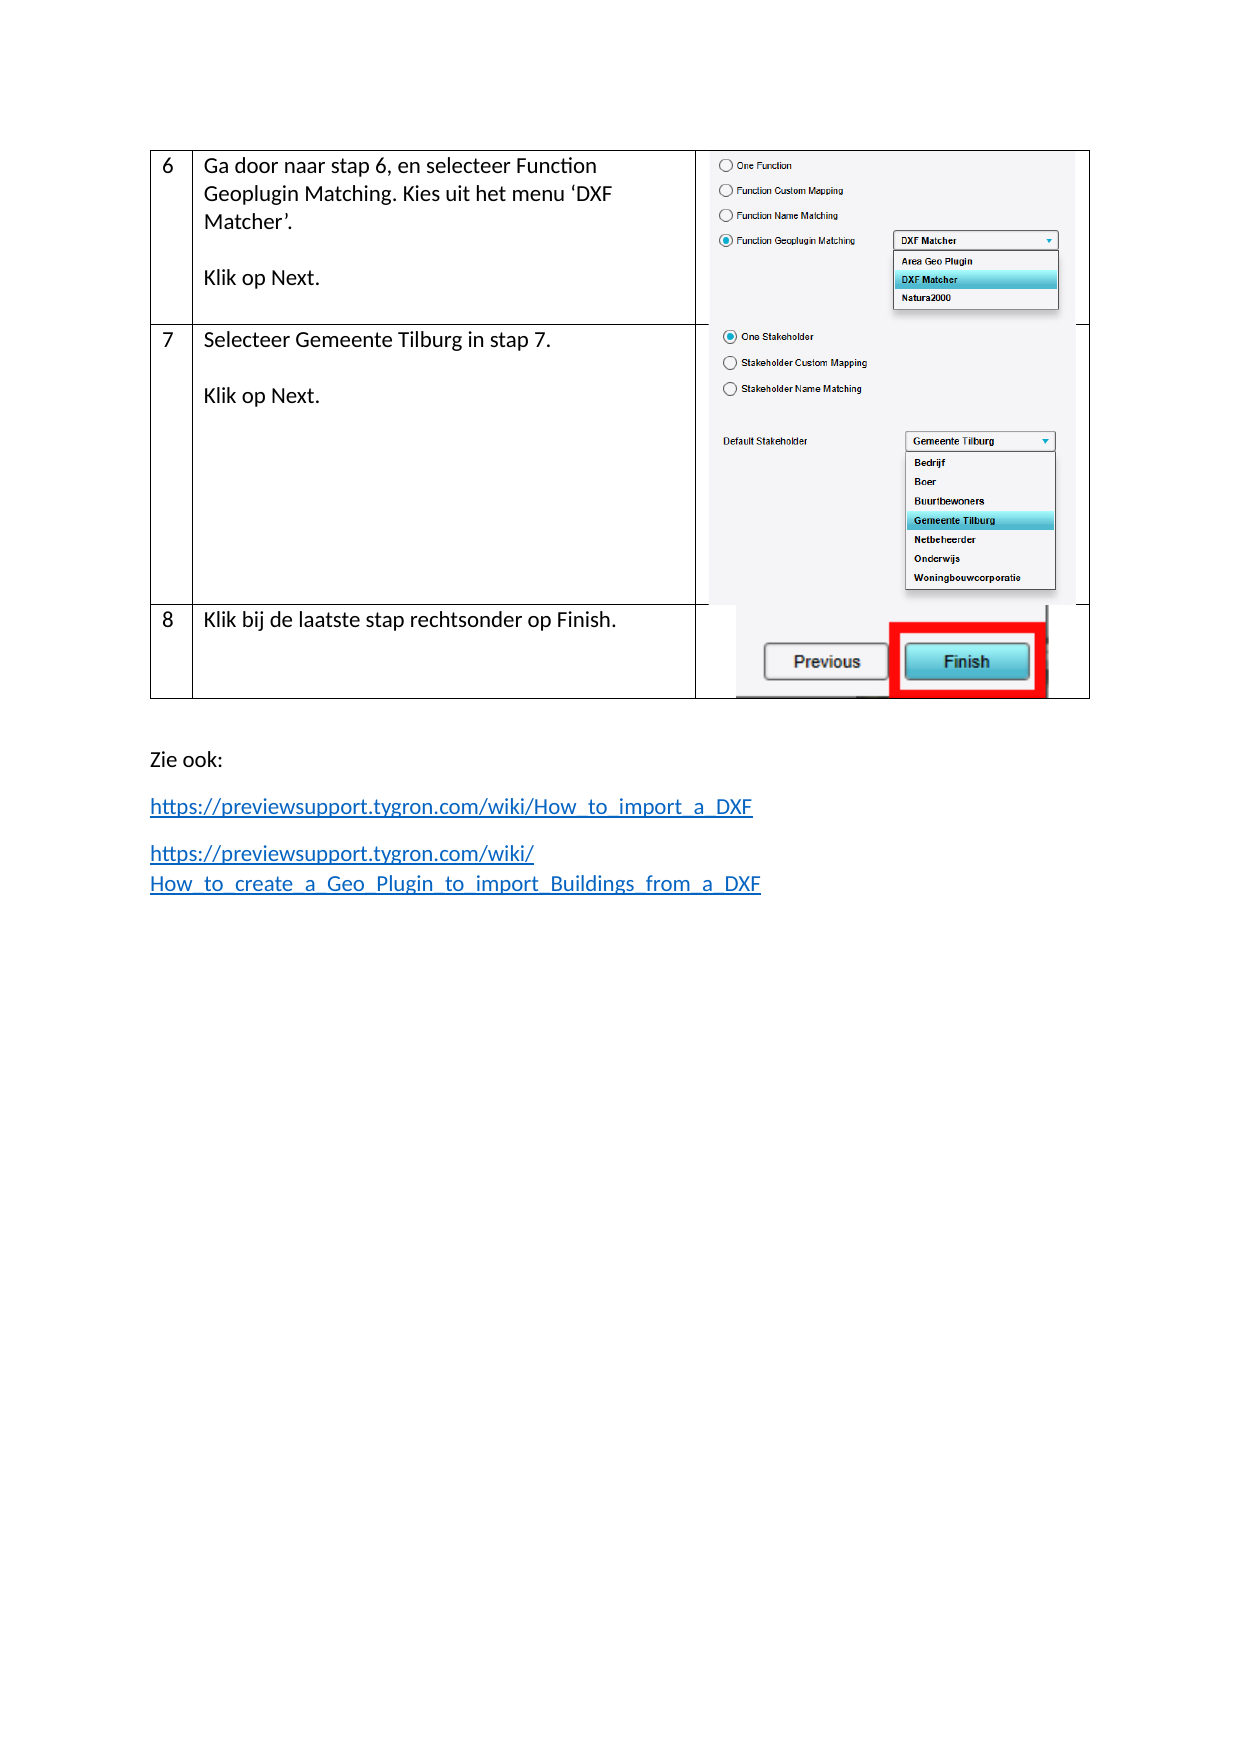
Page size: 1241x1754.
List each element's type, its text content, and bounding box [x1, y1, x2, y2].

table_cell [696, 151, 709, 324]
text Zie ook: [150, 745, 1090, 773]
table_cell [696, 605, 736, 697]
table_cell [1076, 151, 1089, 324]
table_cell 8 [151, 605, 192, 697]
table_cell 6 [151, 151, 192, 324]
text https://previewsupport.tygron.com/wiki/How_to_create_a_Geo_Plugin_to_import_Buildings_from_a_DXF [150, 839, 1090, 897]
table_cell [1077, 325, 1089, 604]
table_cell Klik bij de laatste stap rechtsonder op Finish. [193, 605, 695, 697]
text https://previewsupport.tygron.com/wiki/How_to_import_a_DXF [150, 792, 1090, 820]
picture [708, 151, 1077, 698]
table_cell [696, 325, 708, 604]
table_cell Selecteer Gemeente Tilburg in stap 7. Klik op Next. [193, 325, 695, 604]
table_cell Ga door naar stap 6, en selecteer Function Geoplugin Matching. Kies uit het menu ‘DXF Matcher’. Klik op Next. [193, 151, 695, 324]
table_cell [1049, 605, 1089, 697]
table_cell 7 [151, 325, 192, 604]
